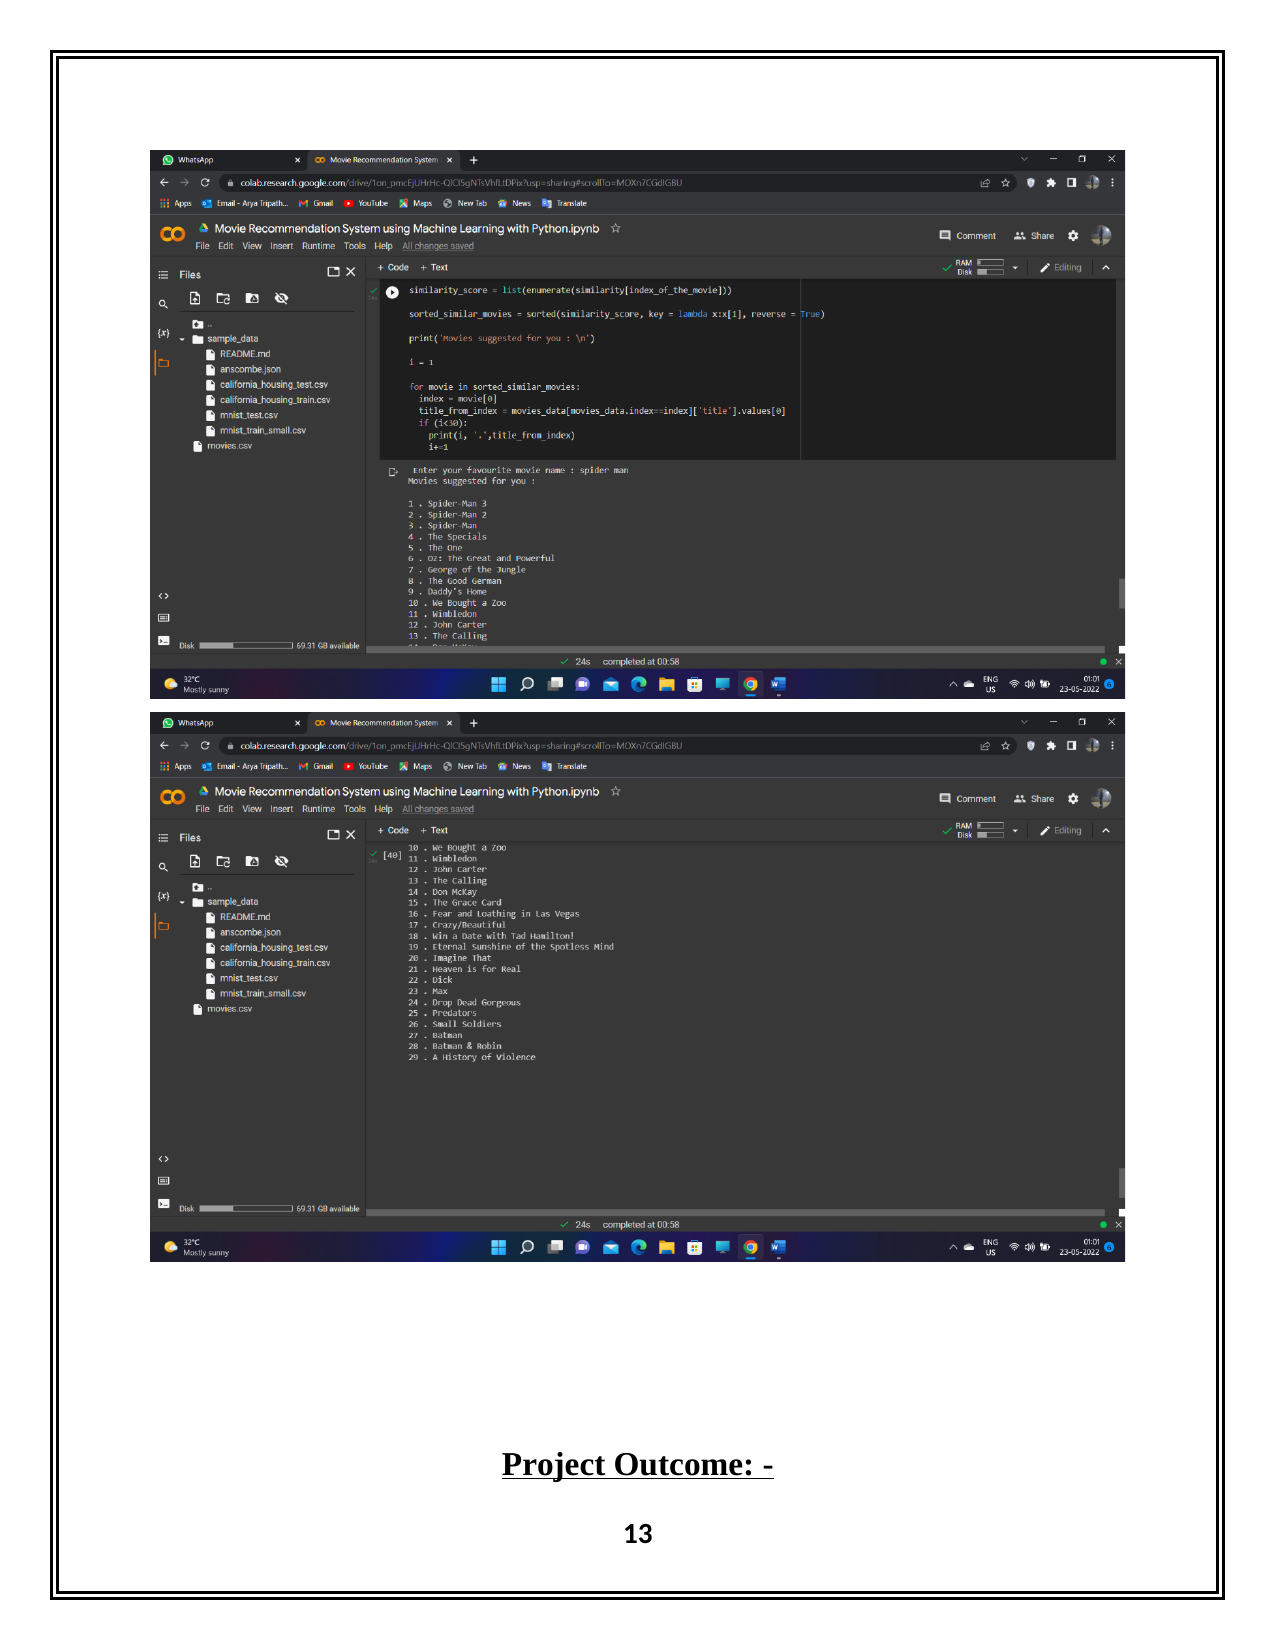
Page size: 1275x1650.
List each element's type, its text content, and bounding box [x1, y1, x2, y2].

text Project Outcome: - [150, 1444, 1125, 1483]
picture [150, 150, 1125, 699]
picture [150, 712, 1125, 1262]
